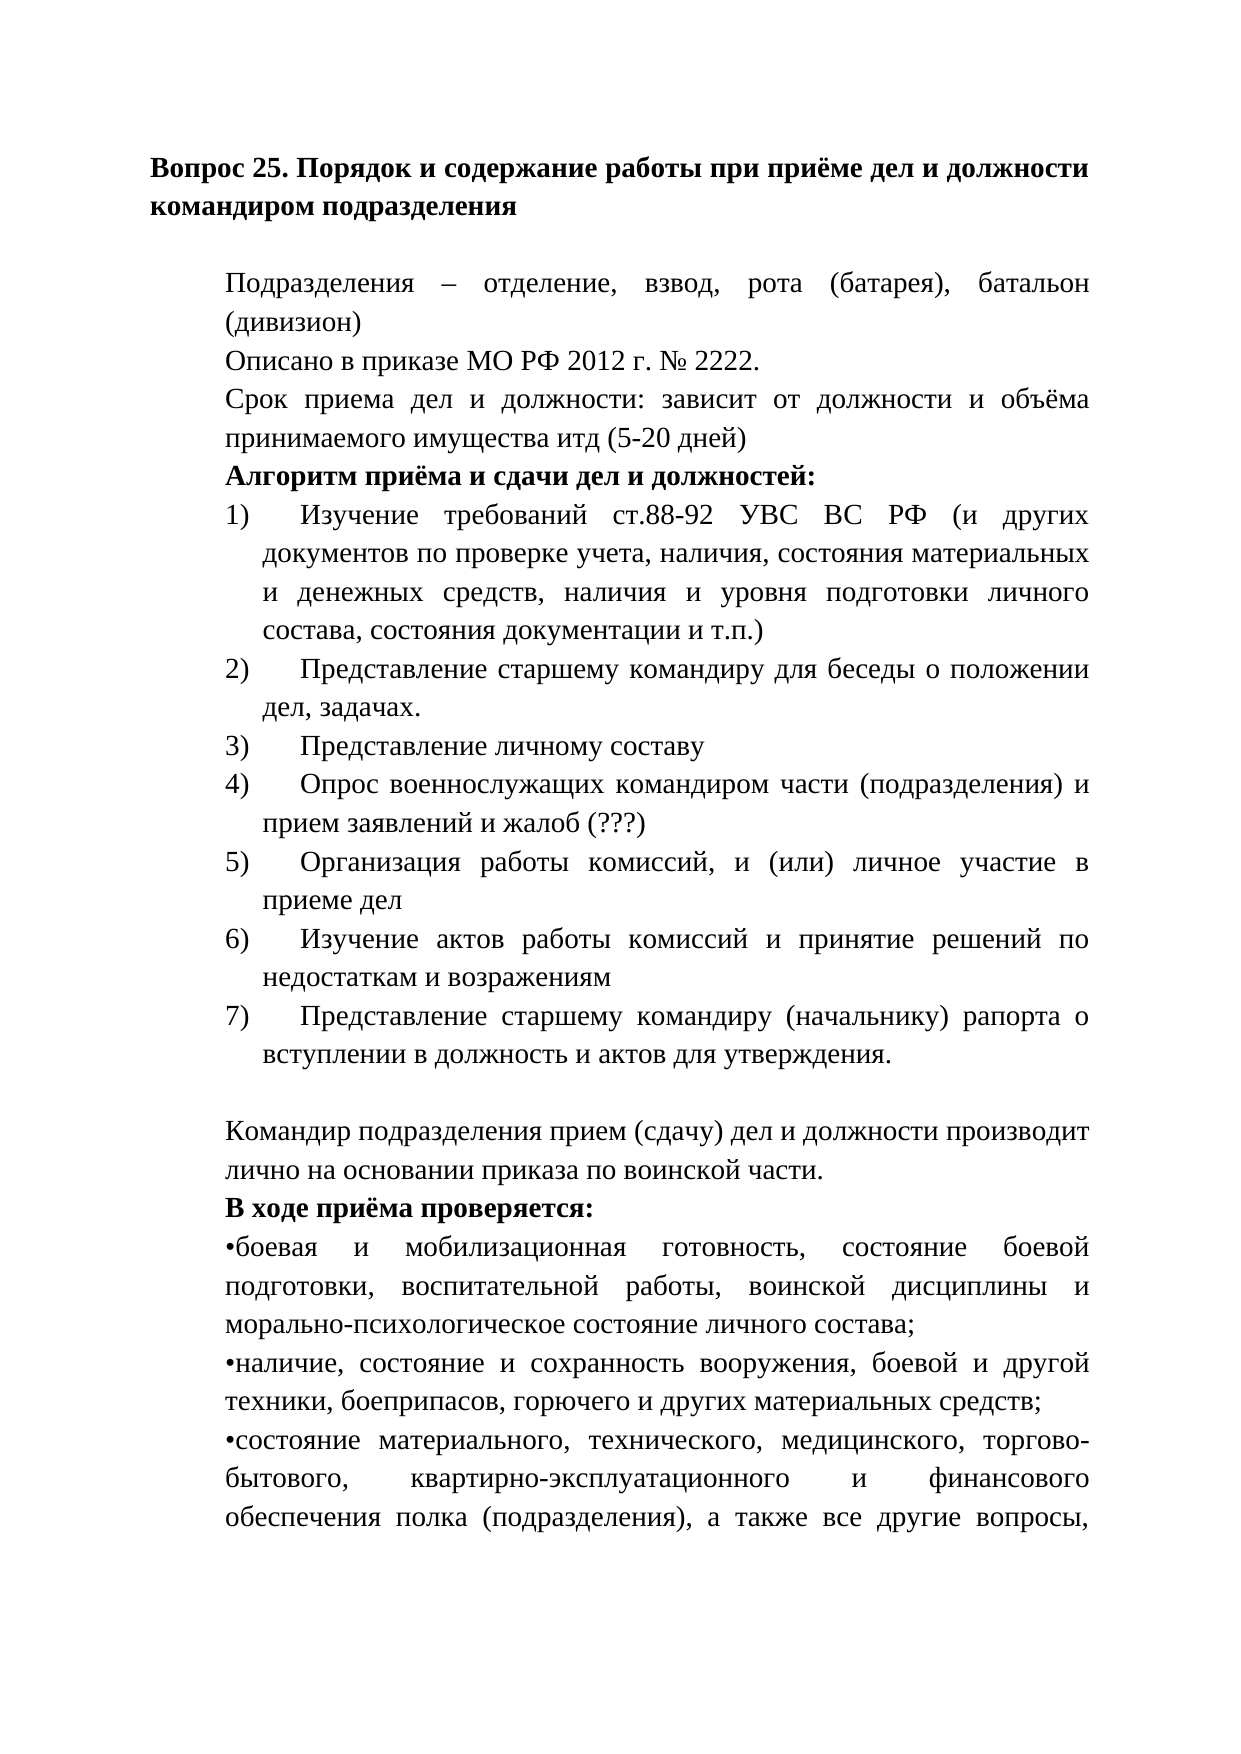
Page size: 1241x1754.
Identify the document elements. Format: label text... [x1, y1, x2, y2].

text 5) Организация работы комиссий, и (или) личное участие в приеме дел [225, 844, 1090, 916]
text 2) Представление старшему командиру для беседы о положении дел, задачах. [225, 651, 1090, 723]
subtitle Вопрос 25. Порядок и содержание работы при приёме дел и должности командиром подразделения [150, 150, 1090, 222]
text 1) Изучение требований ст.88-92 УВС ВС РФ (и других документов по проверке учета, наличия, состояния материальных и денежных средств, наличия и уровня подготовки личного состава, состояния документации и т.п.) [225, 497, 1090, 646]
text 3) Представление личному составу [225, 728, 1090, 762]
text Описано в приказе МО РФ 2012 г. № 2222. [225, 343, 1090, 376]
text Командир подразделения прием (сдачу) дел и должности производит лично на основании приказа по воинской части. [225, 1113, 1090, 1186]
text 7) Представление старшему командиру (начальнику) рапорта о вступлении в должность и актов для утверждения. [225, 998, 1090, 1070]
text Алгоритм приёма и сдачи дел и должностей: [225, 458, 1090, 492]
text •наличие, состояние и сохранность вооружения, боевой и другой техники, боеприпасов, горючего и других материальных средств; [225, 1345, 1090, 1417]
text Срок приема дел и должности: зависит от должности и объёма принимаемого имущества итд (5-20 дней) [225, 381, 1090, 453]
text Подразделения – отделение, взвод, рота (батарея), батальон (дивизион) [225, 266, 1090, 338]
text 6) Изучение актов работы комиссий и принятие решений по недостаткам и возражениям [225, 921, 1090, 993]
text 4) Опрос военнослужащих командиром части (подразделения) и прием заявлений и жалоб (???) [225, 767, 1090, 839]
text В ходе приёма проверяется: [225, 1191, 1090, 1224]
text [225, 1422, 1090, 1532]
text •боевая и мобилизационная готовность, состояние боевой подготовки, воспитательной работы, воинской дисциплины и морально-психологическое состояние личного состава; [225, 1229, 1090, 1340]
